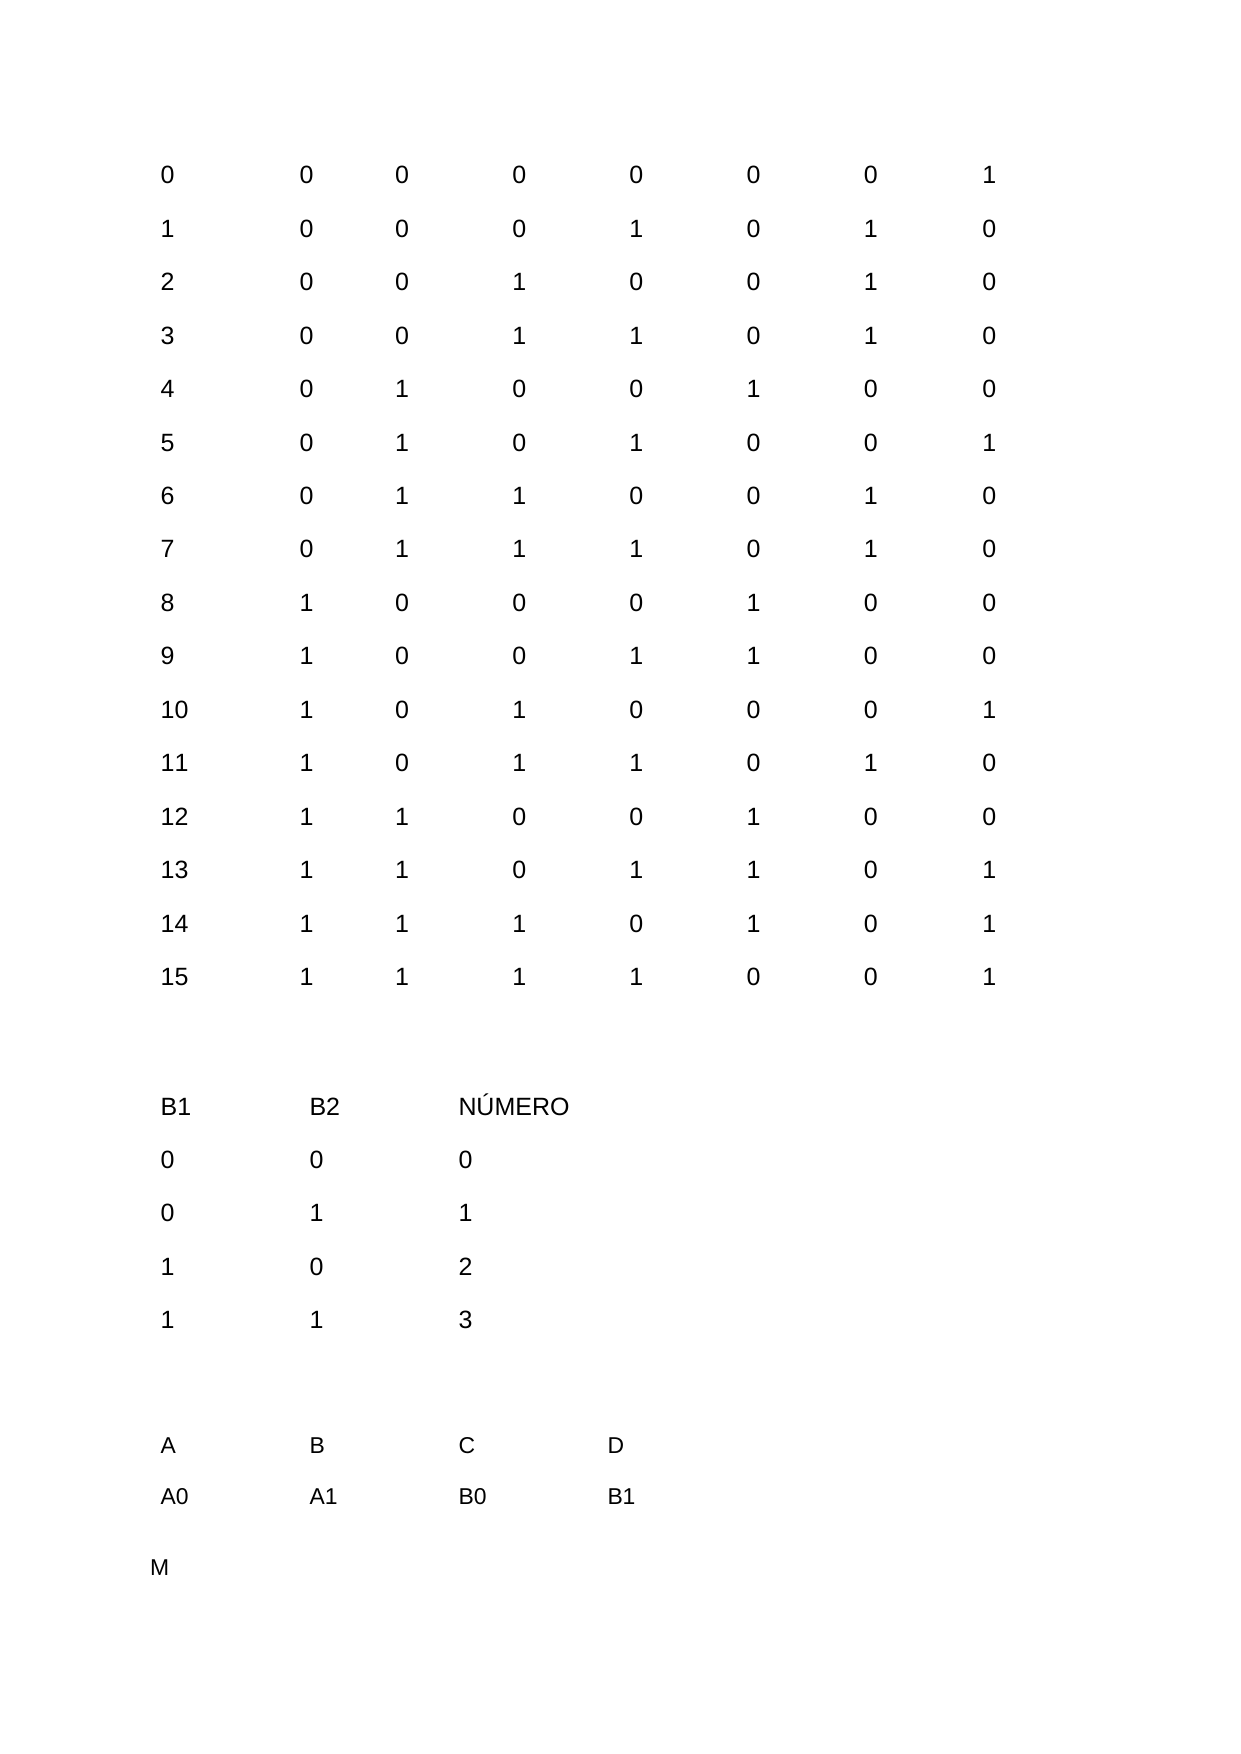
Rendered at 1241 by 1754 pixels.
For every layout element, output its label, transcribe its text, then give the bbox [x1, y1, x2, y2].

table_cell A1 [299, 1473, 448, 1524]
table_cell 1 [384, 471, 502, 524]
table_cell 0 [150, 1135, 299, 1188]
table_cell 0 [299, 1135, 448, 1188]
table_cell 0 [736, 738, 853, 791]
table_cell 0 [384, 257, 502, 310]
table_cell 0 [502, 631, 619, 684]
table_header B [299, 1422, 448, 1473]
table_cell 0 [384, 738, 502, 791]
table_cell 0 [972, 364, 1090, 417]
table_cell 1 [289, 684, 384, 738]
table_cell 14 [150, 898, 289, 952]
table_cell B0 [448, 1473, 597, 1524]
table_cell 0 [853, 364, 972, 417]
table_cell 1 [502, 471, 619, 524]
table_cell 0 [972, 471, 1090, 524]
table_cell 0 [736, 684, 853, 738]
table_cell 0 [289, 310, 384, 364]
table_cell 1 [619, 310, 736, 364]
table_cell 1 [853, 204, 972, 257]
table_cell 1 [619, 417, 736, 471]
table_cell 0 [289, 150, 384, 203]
table_cell 0 [289, 471, 384, 524]
table_cell 1 [736, 845, 853, 898]
table_cell 0 [619, 684, 736, 738]
table_cell 0 [619, 471, 736, 524]
table_cell 1 [853, 738, 972, 791]
table_cell 0 [853, 150, 972, 203]
table_cell 0 [502, 417, 619, 471]
table_cell 13 [150, 845, 289, 898]
table_cell 0 [736, 417, 853, 471]
table_cell 0 [736, 204, 853, 257]
table_cell 1 [853, 471, 972, 524]
table_cell 0 [736, 471, 853, 524]
table_cell 0 [448, 1135, 598, 1188]
table_cell 0 [384, 631, 502, 684]
table_cell 2 [150, 257, 289, 310]
table_cell 0 [853, 631, 972, 684]
table_cell 1 [150, 204, 289, 257]
table_cell 6 [150, 471, 289, 524]
table_cell 2 [448, 1241, 598, 1295]
table_cell 0 [619, 257, 736, 310]
table_cell 0 [502, 364, 619, 417]
table_cell 1 [448, 1188, 598, 1241]
table_cell B1 [597, 1473, 747, 1524]
table_cell 1 [853, 524, 972, 577]
table_cell 1 [619, 952, 736, 1005]
table_cell 1 [502, 898, 619, 952]
table_cell A0 [150, 1473, 299, 1524]
table_cell 1 [736, 631, 853, 684]
table_cell 0 [853, 578, 972, 631]
table_cell 0 [853, 898, 972, 952]
table_cell 1 [289, 952, 384, 1005]
table_cell 3 [448, 1295, 598, 1348]
table_cell 0 [619, 364, 736, 417]
table_cell 1 [384, 845, 502, 898]
table_cell 0 [619, 791, 736, 845]
table_cell 0 [736, 257, 853, 310]
table_cell 1 [289, 898, 384, 952]
table_cell 0 [619, 898, 736, 952]
table_cell 8 [150, 578, 289, 631]
table_cell 0 [502, 578, 619, 631]
table_cell 1 [289, 845, 384, 898]
table_cell 1 [736, 364, 853, 417]
text M [150, 1554, 1090, 1580]
table_cell 1 [384, 791, 502, 845]
table_cell 1 [384, 952, 502, 1005]
table_cell 1 [289, 738, 384, 791]
table_cell 1 [384, 417, 502, 471]
table_cell 1 [972, 845, 1090, 898]
table_cell 0 [853, 417, 972, 471]
table_header NÚMERO [448, 1081, 598, 1134]
table_cell 1 [150, 1241, 299, 1295]
table_cell 1 [150, 1295, 299, 1348]
table_cell 0 [972, 524, 1090, 577]
table_cell 3 [150, 310, 289, 364]
table_cell 0 [384, 204, 502, 257]
table_cell 1 [853, 257, 972, 310]
table_cell 1 [736, 898, 853, 952]
table_cell 1 [384, 898, 502, 952]
table_cell 0 [150, 1188, 299, 1241]
table_cell 0 [972, 738, 1090, 791]
table_cell 1 [289, 791, 384, 845]
table_cell 1 [736, 791, 853, 845]
table_cell 0 [972, 631, 1090, 684]
table_cell 10 [150, 684, 289, 738]
table_cell 0 [289, 257, 384, 310]
table_cell 1 [736, 578, 853, 631]
table_cell 0 [736, 524, 853, 577]
table_cell 0 [972, 257, 1090, 310]
table_cell 1 [619, 524, 736, 577]
table_cell 1 [299, 1295, 448, 1348]
table_cell 0 [736, 310, 853, 364]
table_cell 0 [972, 578, 1090, 631]
table_cell 1 [972, 952, 1090, 1005]
table_cell 1 [502, 310, 619, 364]
table_cell 0 [289, 364, 384, 417]
table_cell 1 [502, 524, 619, 577]
table_cell 0 [853, 684, 972, 738]
table_cell 0 [384, 578, 502, 631]
table_header B2 [299, 1081, 448, 1134]
table_cell 1 [972, 417, 1090, 471]
table_cell 0 [853, 845, 972, 898]
table_header D [597, 1422, 747, 1473]
table_cell 1 [972, 684, 1090, 738]
table_cell 0 [972, 310, 1090, 364]
table_cell 0 [736, 150, 853, 203]
table_cell 1 [289, 631, 384, 684]
table_header C [448, 1422, 597, 1473]
table_cell 0 [384, 684, 502, 738]
table_cell 1 [619, 631, 736, 684]
table_header A [150, 1422, 299, 1473]
table_cell 0 [289, 204, 384, 257]
table_cell 1 [384, 364, 502, 417]
table_cell 4 [150, 364, 289, 417]
table_cell 1 [502, 952, 619, 1005]
table_cell 0 [972, 791, 1090, 845]
table_cell 0 [853, 952, 972, 1005]
table_cell 0 [619, 150, 736, 203]
table_header B1 [150, 1081, 299, 1134]
table_cell 1 [502, 738, 619, 791]
table_cell 1 [299, 1188, 448, 1241]
table_cell 5 [150, 417, 289, 471]
table_cell 0 [502, 150, 619, 203]
table_cell 0 [502, 845, 619, 898]
table_cell 1 [619, 204, 736, 257]
table_cell 0 [619, 578, 736, 631]
table_cell 11 [150, 738, 289, 791]
table_cell 1 [384, 524, 502, 577]
table_cell 0 [502, 791, 619, 845]
table_cell 0 [150, 150, 289, 203]
table_cell 0 [289, 417, 384, 471]
table_cell 1 [502, 684, 619, 738]
table_cell 0 [502, 204, 619, 257]
table_cell 0 [736, 952, 853, 1005]
table_cell 1 [619, 845, 736, 898]
table_cell 7 [150, 524, 289, 577]
table_cell 1 [502, 257, 619, 310]
table_cell 15 [150, 952, 289, 1005]
table_cell 1 [289, 578, 384, 631]
table_cell 1 [972, 898, 1090, 952]
table_cell 0 [289, 524, 384, 577]
table_cell 0 [384, 310, 502, 364]
table_cell 0 [384, 150, 502, 203]
table_cell 1 [853, 310, 972, 364]
table_cell 0 [853, 791, 972, 845]
table_cell 0 [299, 1241, 448, 1295]
table_cell 9 [150, 631, 289, 684]
table_cell 1 [972, 150, 1090, 203]
table_cell 0 [972, 204, 1090, 257]
table_cell 12 [150, 791, 289, 845]
table_cell 1 [619, 738, 736, 791]
